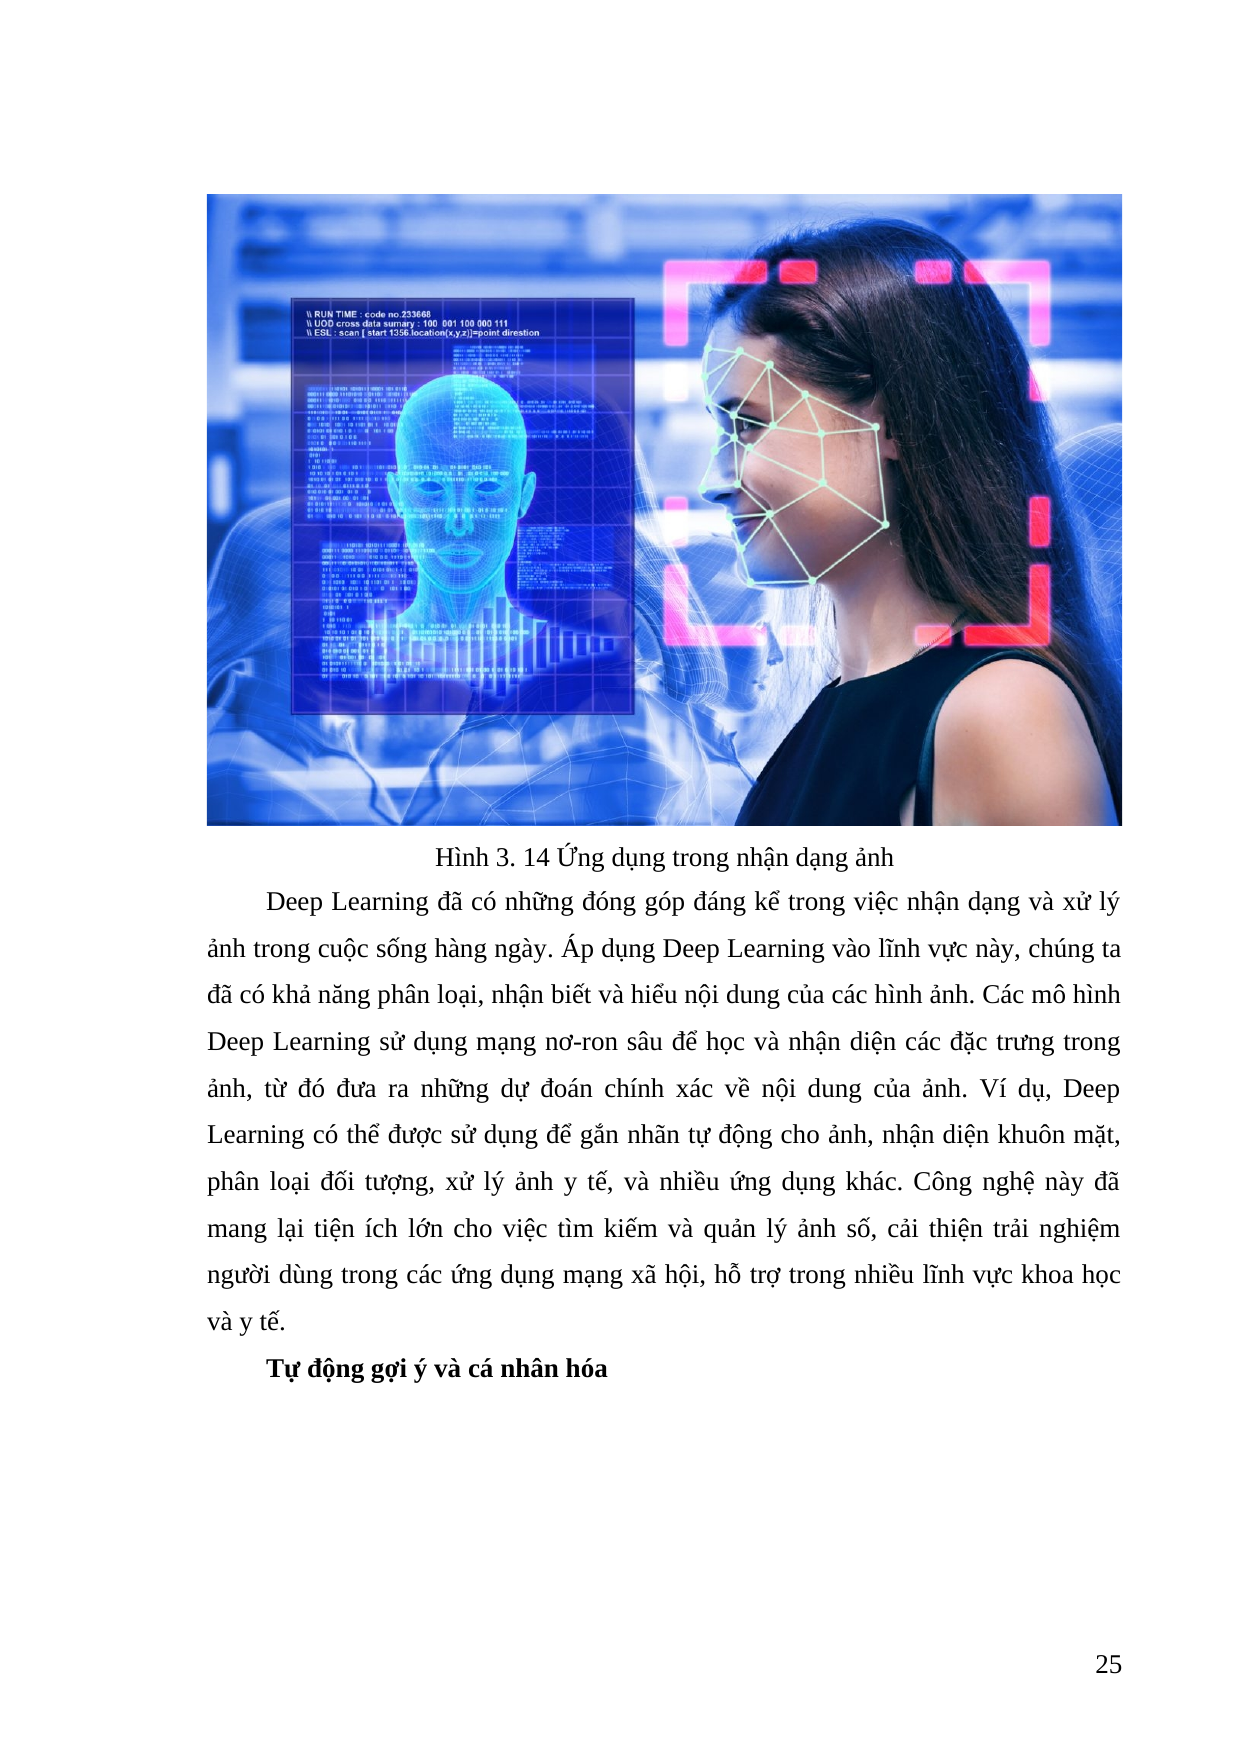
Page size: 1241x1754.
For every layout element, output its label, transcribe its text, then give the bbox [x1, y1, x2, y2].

picture [206, 194, 1123, 826]
text Tự động gợi ý và cá nhân hóa [207, 1352, 1122, 1383]
text Deep Learning đã có những đóng góp đáng kể trong việc nhận dạng và xử lý ảnh trong cuộc sống hàng ngày. Áp dụng Deep Learning vào lĩnh vực này, chúng ta đã có khả năng phân loại, nhận biết và hiểu nội dung của các hình ảnh. Các mô hình Deep Learning sử dụng mạng nơ-ron sâu để học và nhận diện các đặc trưng trong ảnh, từ đó đưa ra những dự đoán chính xác về nội dung của ảnh. Ví dụ, Deep Learning có thể được sử dụng để gắn nhãn tự động cho ảnh, nhận diện khuôn mặt, phân loại đối tượng, xử lý ảnh y tế, và nhiều ứng dụng khác. Công nghệ này đã mang lại tiện ích lớn cho việc tìm kiếm và quản lý ảnh số, cải thiện trải nghiệm người dùng trong các ứng dụng mạng xã hội, hỗ trợ trong nhiều lĩnh vực khoa học và y tế. [207, 885, 1122, 1336]
